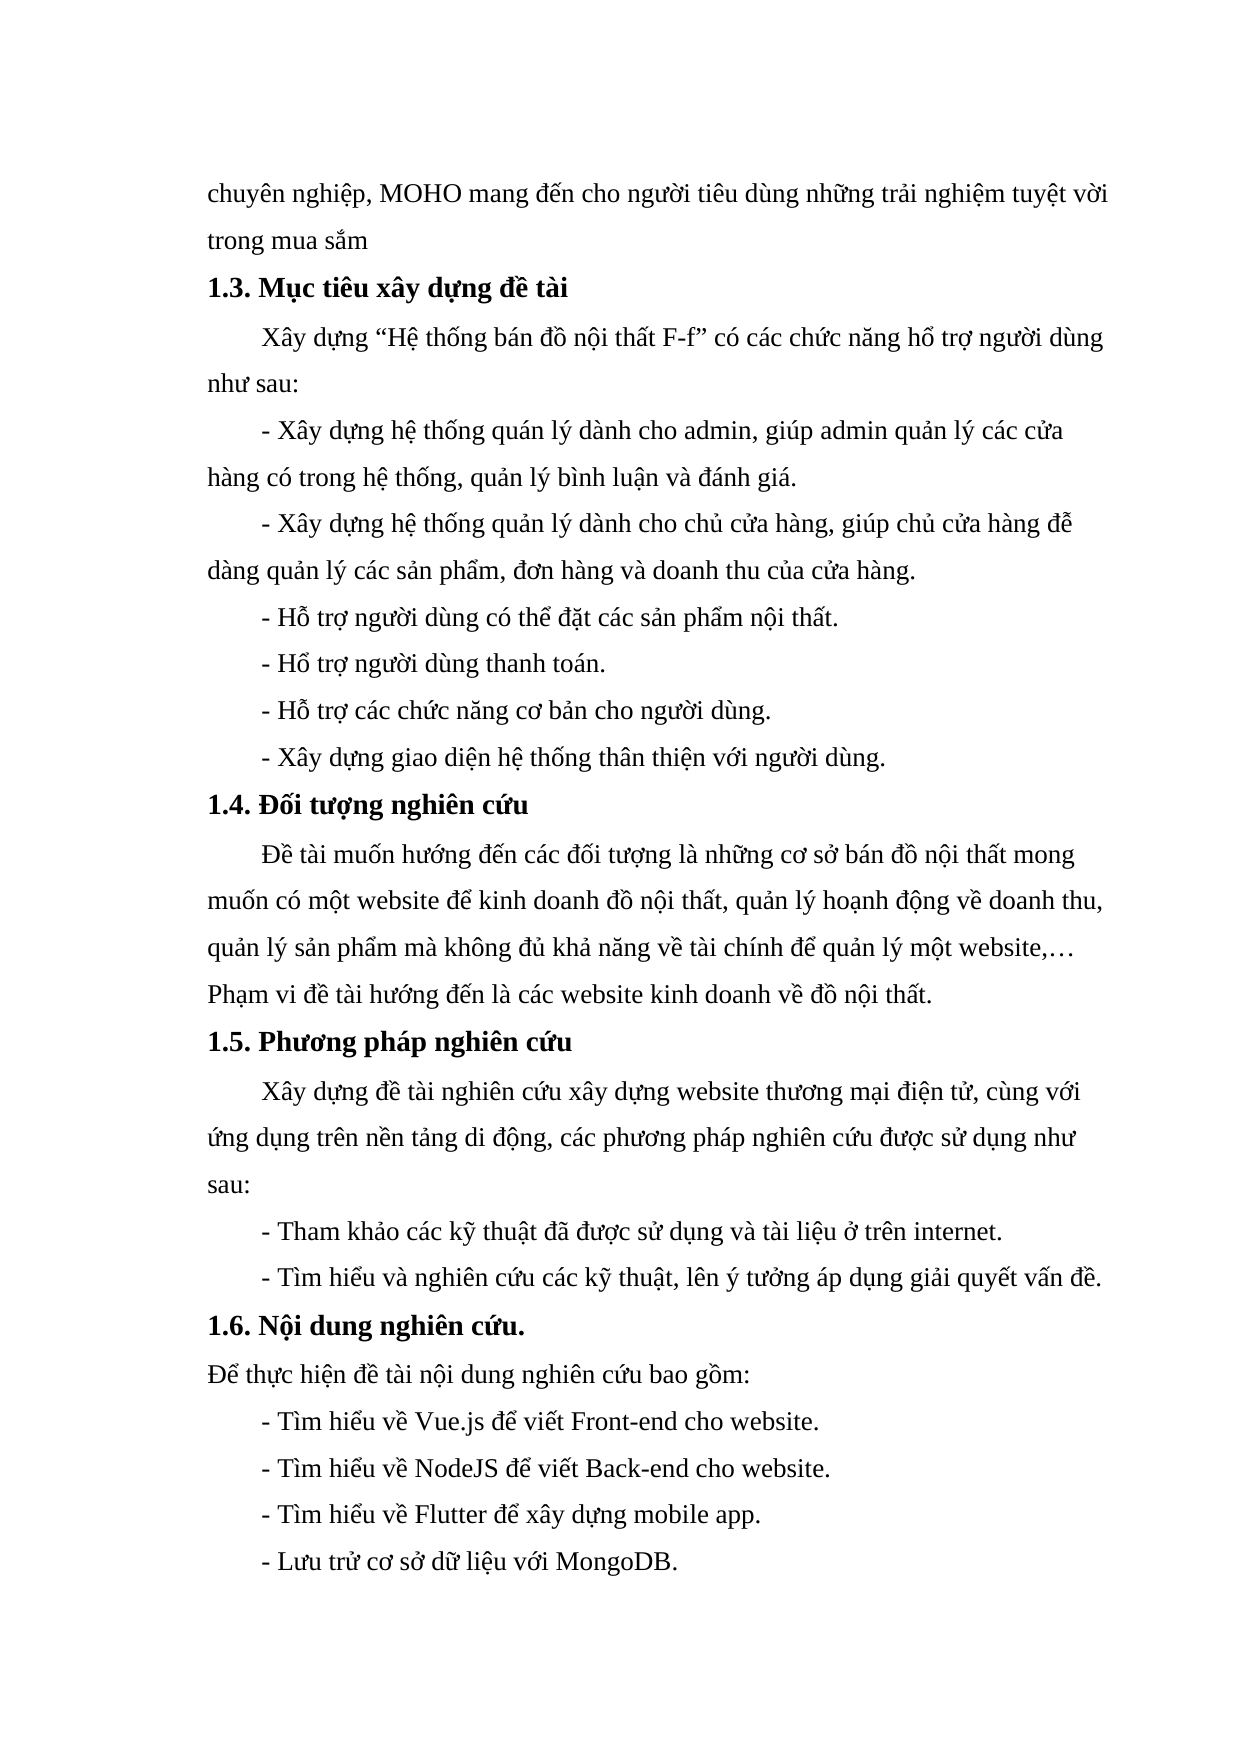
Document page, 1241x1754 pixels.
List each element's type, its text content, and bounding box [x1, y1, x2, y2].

subtitle Nội dung nghiên cứu. [207, 1308, 1122, 1342]
text Để thực hiện đề tài nội dung nghiên cứu bao gồm: [207, 1358, 1122, 1389]
text - Xây dựng hệ thống quản lý dành cho chủ cửa hàng, giúp chủ cửa hàng đễ dàng quản lý các sản phẩm, đơn hàng và doanh thu của cửa hàng. [207, 507, 1122, 585]
text Xây dựng đề tài nghiên cứu xây dựng website thương mại điện tử, cùng với ứng dụng trên nền tảng di động, các phương pháp nghiên cứu được sử dụng như sau: [207, 1075, 1122, 1199]
text - Hỗ trợ người dùng có thể đặt các sản phẩm nội thất. [207, 601, 1122, 632]
text - Tìm hiểu về Vue.js để viết Front-end cho website. [207, 1405, 1122, 1436]
subtitle Mục tiêu xây dựng đề tài [207, 271, 1122, 304]
text - Tìm hiểu về Flutter để xây dựng mobile app. [207, 1498, 1122, 1529]
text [207, 177, 1122, 255]
text - Xây dựng giao diện hệ thống thân thiện với người dùng. [207, 741, 1122, 772]
text - Xây dựng hệ thống quán lý dành cho admin, giúp admin quản lý các cửa hàng có trong hệ thống, quản lý bình luận và đánh giá. [207, 414, 1122, 492]
text - Hổ trợ người dùng thanh toán. [207, 647, 1122, 679]
text - Hỗ trợ các chức năng cơ bản cho người dùng. [207, 694, 1122, 725]
text - Lưu trử cơ sở dữ liệu với MongoDB. [207, 1545, 1122, 1576]
text Đề tài muốn hướng đến các đối tượng là những cơ sở bán đồ nội thất mong muốn có một website để kinh doanh đồ nội thất, quản lý hoạnh động về doanh thu, quản lý sản phẩm mà không đủ khả năng về tài chính để quản lý một website,… Phạm vi đề tài hướng đến là các website kinh doanh về đồ nội thất. [207, 838, 1122, 1009]
text - Tìm hiểu về NodeJS để viết Back-end cho website. [207, 1452, 1122, 1483]
subtitle Đối tượng nghiên cứu [207, 787, 1122, 821]
text Xây dựng “Hệ thống bán đồ nội thất F-f” có các chức năng hổ trợ người dùng như sau: [207, 321, 1122, 399]
text - Tham khảo các kỹ thuật đã được sử dụng và tài liệu ở trên internet. [207, 1215, 1122, 1246]
subtitle Phương pháp nghiên cứu [207, 1024, 1122, 1058]
text - Tìm hiểu và nghiên cứu các kỹ thuật, lên ý tưởng áp dụng giải quyết vấn đề. [207, 1261, 1122, 1293]
